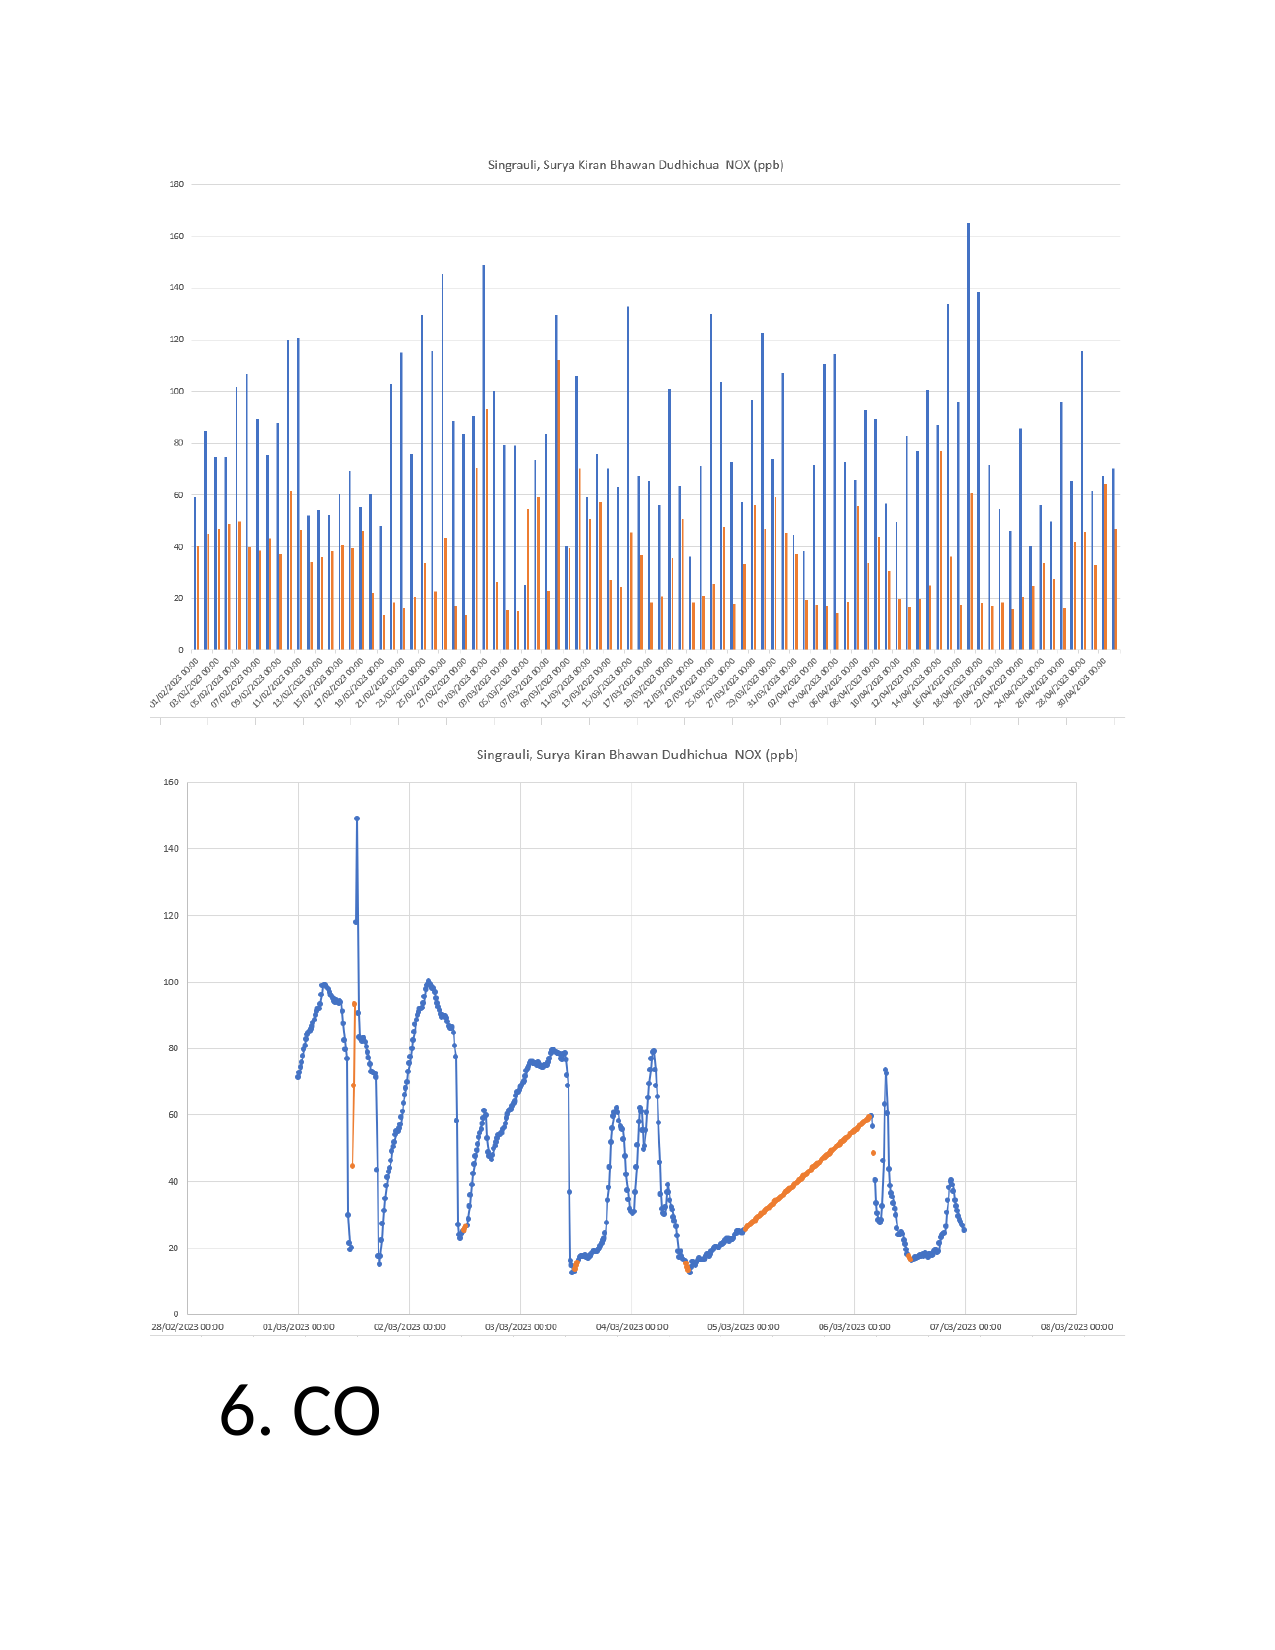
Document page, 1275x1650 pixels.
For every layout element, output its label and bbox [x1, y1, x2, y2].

picture [150, 743, 1125, 1337]
picture [150, 150, 1125, 725]
